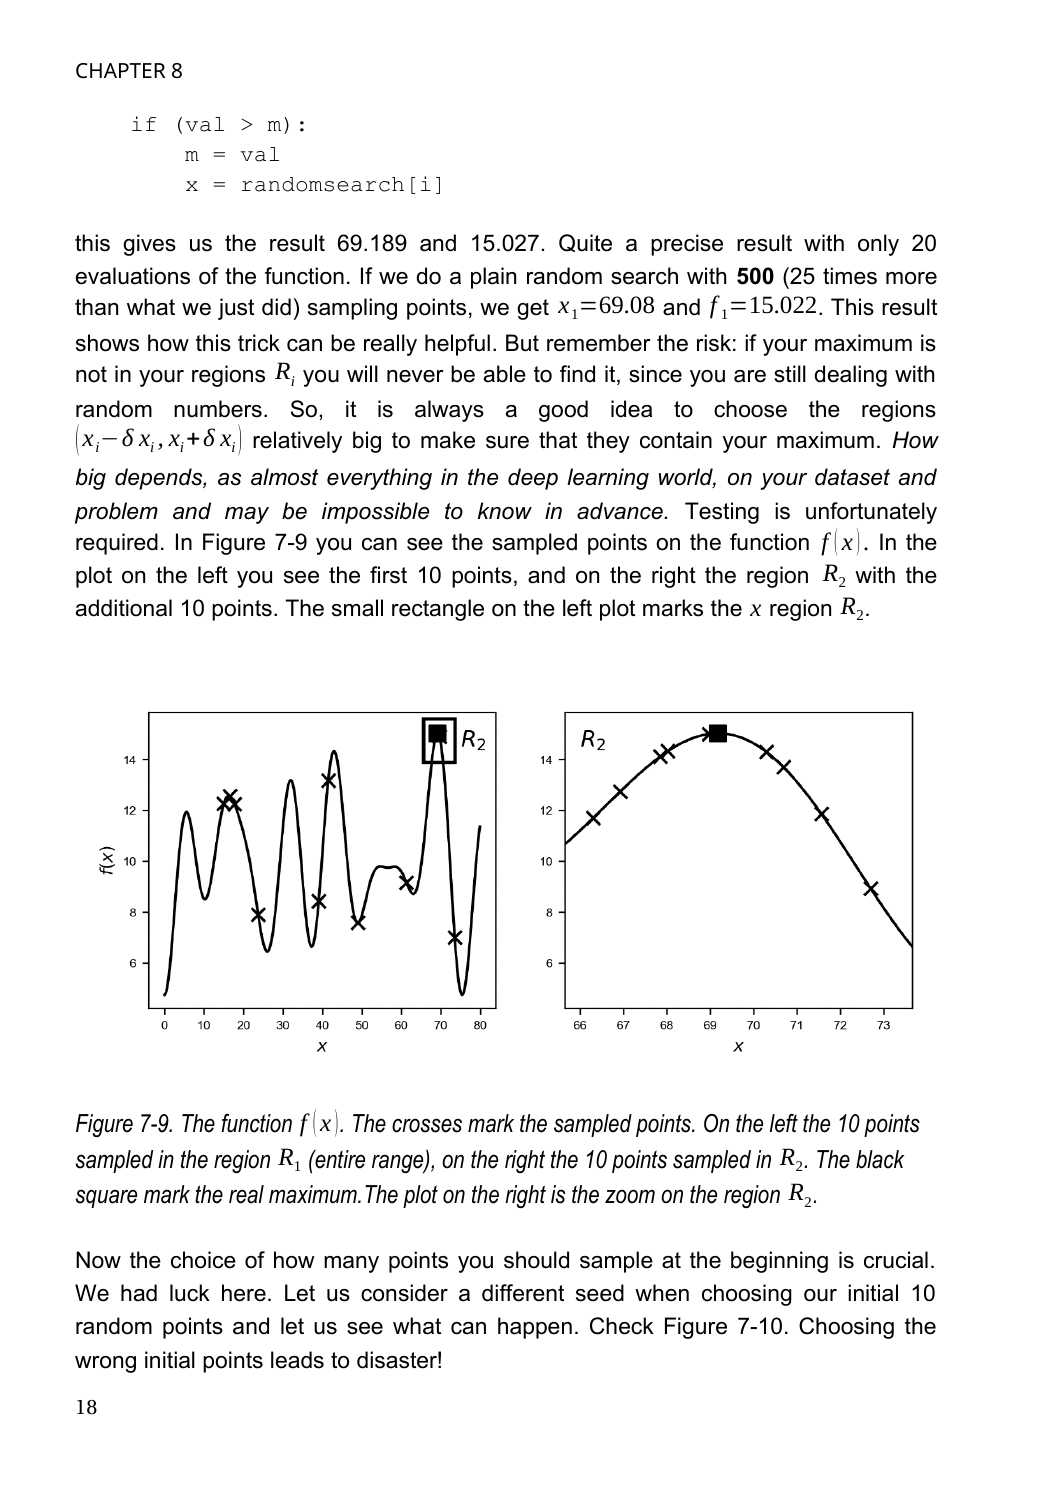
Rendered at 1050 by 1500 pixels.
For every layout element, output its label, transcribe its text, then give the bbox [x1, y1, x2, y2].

text this gives us the result 69.189 and 15.027. Quite a precise result with only 20 evaluations of the function. If we do a plain random search with 500 (25 times more than what we just did) sampling points, we get and . This result shows how this trick can be really helpful. But remember the risk: if your maximum is not in your regions you will never be able to find it, since you are still dealing with random numbers. So, it is always a good idea to choose the regions relatively big to make sure that they contain your maximum. How big depends, as almost everything in the deep learning world, on your dataset and problem and may be impossible to know in advance. Testing is unfortunately required. In Figure 7-9 you can see the sampled points on the function In the plot on the left you see the first 10 points, and on the right the region with the additional 10 points. The small rectangle on the left plot marks the region . [75, 223, 937, 624]
text Figure 7-9. The function . The crosses mark the sampled points. On the left the 10 points sampled in the region (entire range), on the right the 10 points sampled in . The black square mark the real maximum.The plot on the right is the zoom on the region . [75, 1108, 937, 1210]
text Now the choice of how many points you should sample at the beginning is crucial. We had luck here. Let us consider a different seed when choosing our initial 10 random points and let us see what can happen. Check Figure 7-10. Choosing the wrong initial points leads to disaster! [75, 1240, 937, 1373]
text if (val > m): [75, 112, 937, 138]
text m = val [75, 142, 937, 168]
picture [86, 699, 926, 1067]
text x = randomsearch[i] [75, 172, 937, 198]
